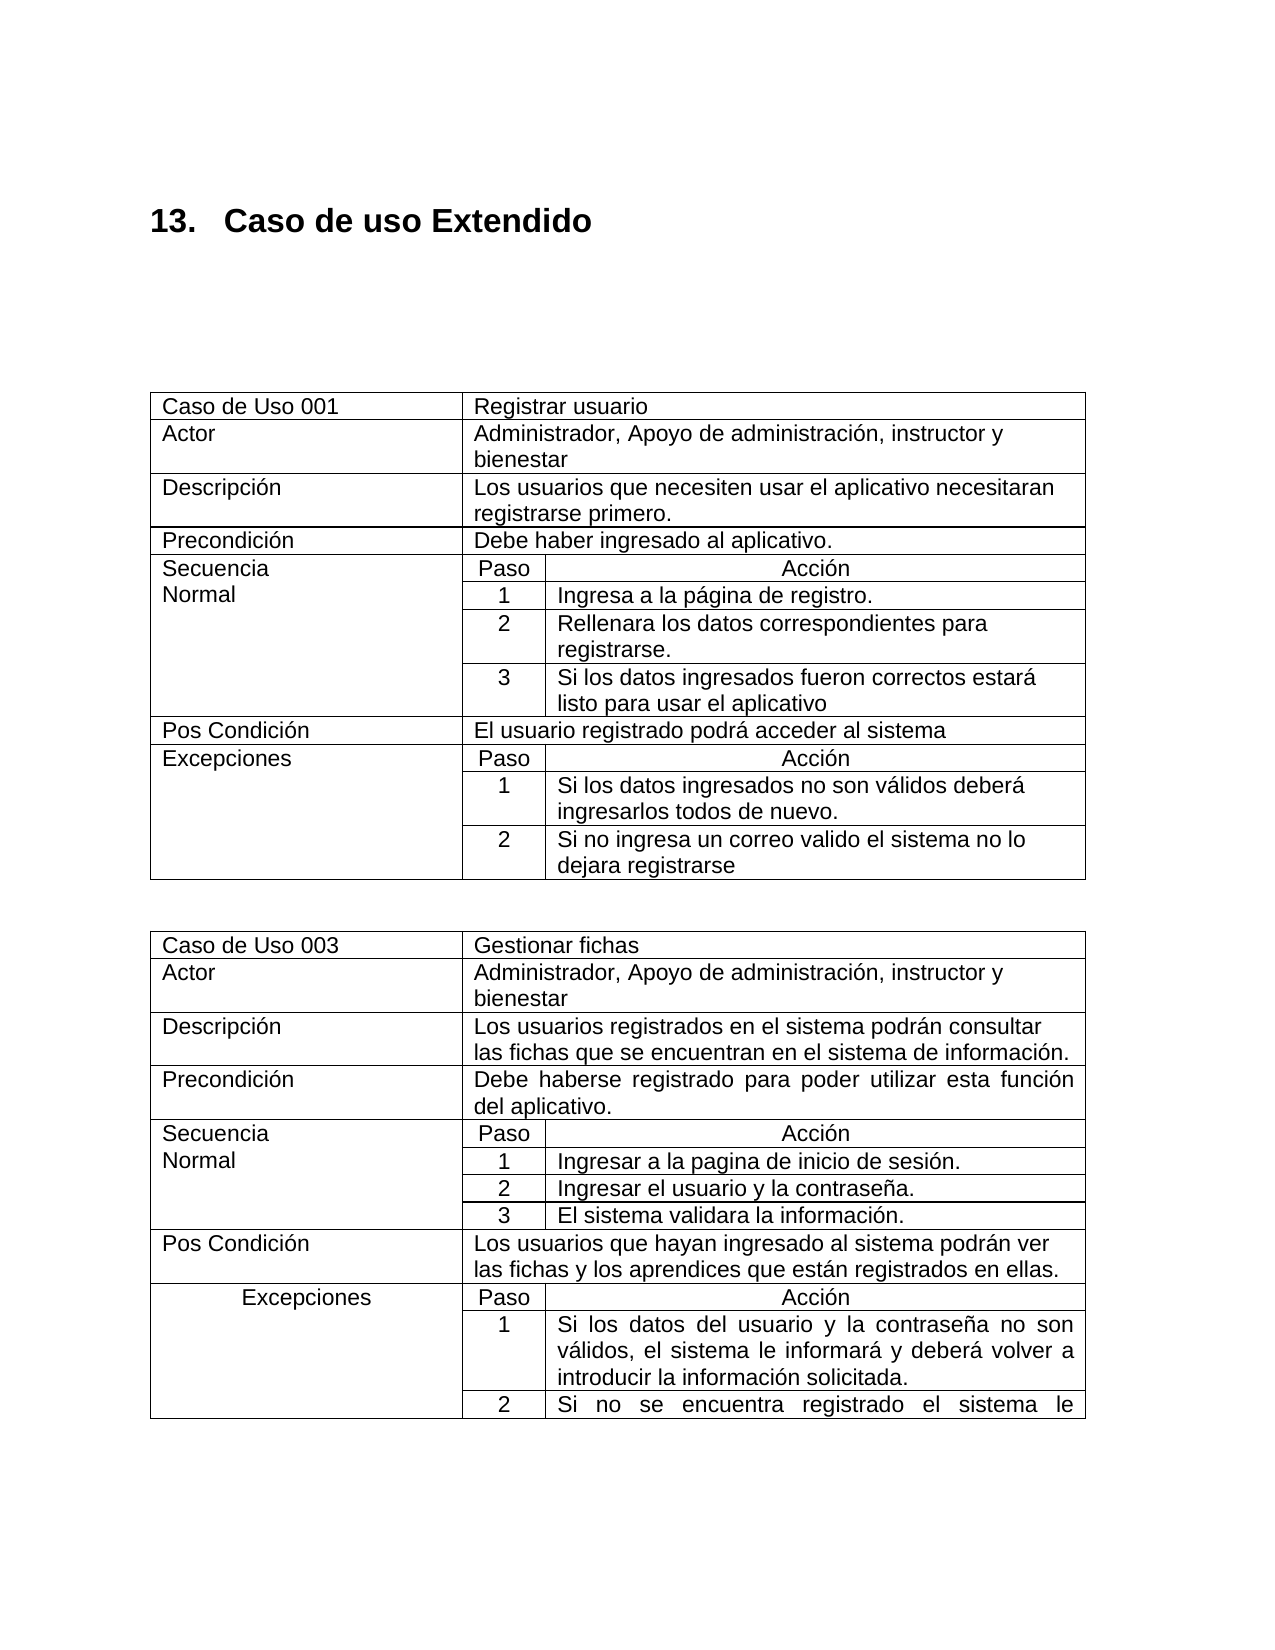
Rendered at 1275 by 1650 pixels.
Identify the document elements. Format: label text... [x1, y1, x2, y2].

table_cell Acción [546, 1120, 1085, 1147]
table_cell Secuencia Normal [151, 555, 462, 716]
table_cell Pos Condición [151, 1230, 462, 1282]
table_cell Los usuarios que hayan ingresado al sistema podrán ver las fichas y los aprendices que están registrados en ellas. [463, 1230, 1085, 1282]
table_cell Pos Condición [151, 717, 462, 743]
table_cell Ingresa a la página de registro. [546, 582, 1085, 609]
table_cell Si no se encuentra registrado el sistema le informará y deberá registrarse para acceder al aplicativo. [546, 1391, 1085, 1417]
table_cell 2 [463, 610, 545, 662]
table_header Caso de Uso 001 [151, 393, 462, 419]
table_cell Descripción [151, 474, 462, 526]
table_cell Los usuarios que necesiten usar el aplicativo necesitaran registrarse primero. [463, 474, 1085, 526]
table_cell 3 [463, 1203, 545, 1229]
table_cell El sistema validara la información. [546, 1203, 1085, 1229]
table_cell Ingresar a la pagina de inicio de sesión. [546, 1148, 1085, 1174]
table_cell Secuencia Normal [151, 1120, 462, 1229]
table_cell Excepciones [151, 745, 462, 878]
table_header Caso de Uso 003 [151, 932, 462, 958]
table_cell Actor [151, 959, 462, 1012]
table_cell 1 [463, 1148, 545, 1174]
table_cell Si no ingresa un correo valido el sistema no lo dejara registrarse [546, 826, 1085, 878]
table_cell Debe haber ingresado al aplicativo. [463, 528, 1085, 554]
subtitle Caso de uso Extendido [150, 201, 1125, 239]
table_cell Acción [546, 745, 1085, 771]
table_cell 2 [463, 826, 545, 878]
table_cell 1 [463, 772, 545, 825]
table_cell 3 [463, 664, 545, 716]
table_cell Excepciones [151, 1284, 462, 1417]
table_cell Precondición [151, 528, 462, 554]
table_cell Paso [463, 1284, 545, 1310]
table_cell 1 [463, 582, 545, 609]
table_cell Ingresar el usuario y la contraseña. [546, 1175, 1085, 1201]
table_cell Acción [546, 555, 1085, 581]
table_cell Si los datos ingresados no son válidos deberá ingresarlos todos de nuevo. [546, 772, 1085, 825]
table_cell Administrador, Apoyo de administración, instructor y bienestar [463, 959, 1085, 1012]
table_cell Paso [463, 745, 545, 771]
table_cell Administrador, Apoyo de administración, instructor y bienestar [463, 420, 1085, 473]
table_cell Paso [463, 1120, 545, 1147]
table_cell 2 [463, 1391, 545, 1417]
table_header Registrar usuario [463, 393, 1085, 419]
table_cell El usuario registrado podrá acceder al sistema [463, 717, 1085, 743]
table_cell Actor [151, 420, 462, 473]
table_cell 1 [463, 1311, 545, 1390]
table_cell 2 [463, 1175, 545, 1201]
table_cell Si los datos del usuario y la contraseña no son válidos, el sistema le informará y deberá volver a introducir la información solicitada. [546, 1311, 1085, 1390]
table_header Gestionar fichas [463, 932, 1085, 958]
table_cell Descripción [151, 1013, 462, 1065]
table_cell Acción [546, 1284, 1085, 1310]
table_cell Debe haberse registrado para poder utilizar esta función del aplicativo. [463, 1066, 1085, 1119]
table_cell Los usuarios registrados en el sistema podrán consultar las fichas que se encuentran en el sistema de información. [463, 1013, 1085, 1065]
table_cell Paso [463, 555, 545, 581]
table_cell Rellenara los datos correspondientes para registrarse. [546, 610, 1085, 662]
table_cell Precondición [151, 1066, 462, 1119]
table_cell Si los datos ingresados fueron correctos estará listo para usar el aplicativo [546, 664, 1085, 716]
